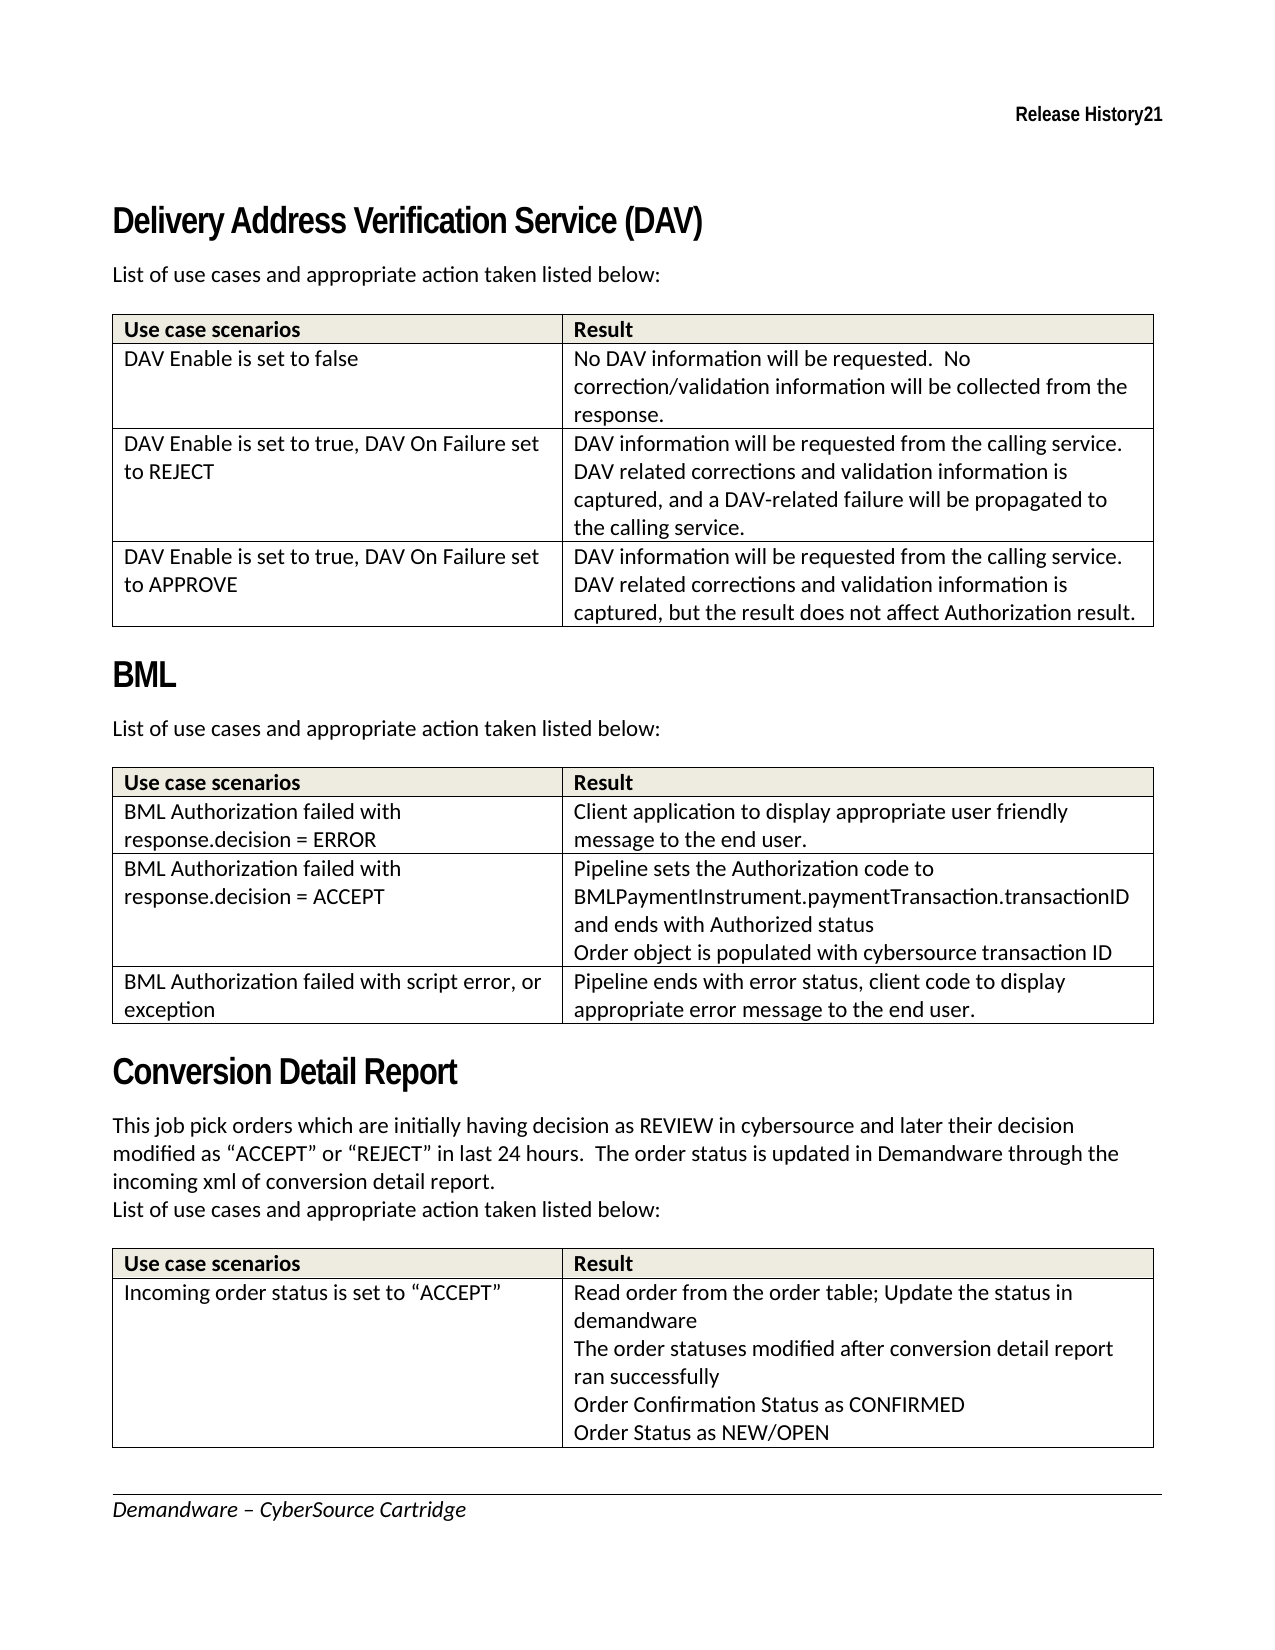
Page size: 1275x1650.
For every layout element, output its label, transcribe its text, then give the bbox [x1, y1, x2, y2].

subtitle Conversion Detail Report [112, 1049, 1162, 1092]
table_cell DAV Enable is set to true, DAV On Failure set to REJECT [113, 429, 562, 541]
table_cell DAV Enable is set to true, DAV On Failure set to APPROVE [113, 542, 562, 626]
table_cell No DAV information will be requested. No correction/validation information will be collected from the response. [563, 344, 1153, 428]
table_cell DAV information will be requested from the calling service. DAV related corrections and validation information is captured, but the result does not affect Authorization result. [563, 542, 1153, 626]
table_cell DAV information will be requested from the calling service. DAV related corrections and validation information is captured, and a DAV-related failure will be propagated to the calling service. [563, 429, 1153, 541]
table_header Use case scenarios [113, 315, 562, 343]
text List of use cases and appropriate action taken listed below: [112, 261, 1162, 289]
table_cell BML Authorization failed with response.decision = ERROR [113, 797, 562, 853]
subtitle Delivery Address Verification Service (DAV) [112, 199, 1162, 242]
table_header Result [563, 1249, 1153, 1277]
table_cell Pipeline sets the Authorization code to BMLPaymentInstrument.paymentTransaction.transactionID and ends with Authorized status Order object is populated with cybersource transaction ID [563, 854, 1153, 966]
text This job pick orders which are initially having decision as REVIEW in cybersource and later their decision modified as “ACCEPT” or “REJECT” in last 24 hours. The order status is updated in Demandware through the incoming xml of conversion detail report. [112, 1111, 1162, 1195]
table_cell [563, 1279, 1153, 1447]
table_header Use case scenarios [113, 768, 562, 796]
table_cell Client application to display appropriate user friendly message to the end user. [563, 797, 1153, 853]
table_header Result [563, 315, 1153, 343]
table_cell BML Authorization failed with script error, or exception [113, 967, 562, 1023]
table_header Use case scenarios [113, 1249, 562, 1277]
table_header Result [563, 768, 1153, 796]
table_cell Pipeline ends with error status, client code to display appropriate error message to the end user. [563, 967, 1153, 1023]
subtitle BML [112, 652, 1162, 695]
table_cell DAV Enable is set to false [113, 344, 562, 428]
text List of use cases and appropriate action taken listed below: [112, 1195, 1162, 1223]
table_cell BML Authorization failed with response.decision = ACCEPT [113, 854, 562, 966]
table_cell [113, 1279, 562, 1447]
text List of use cases and appropriate action taken listed below: [112, 714, 1162, 742]
